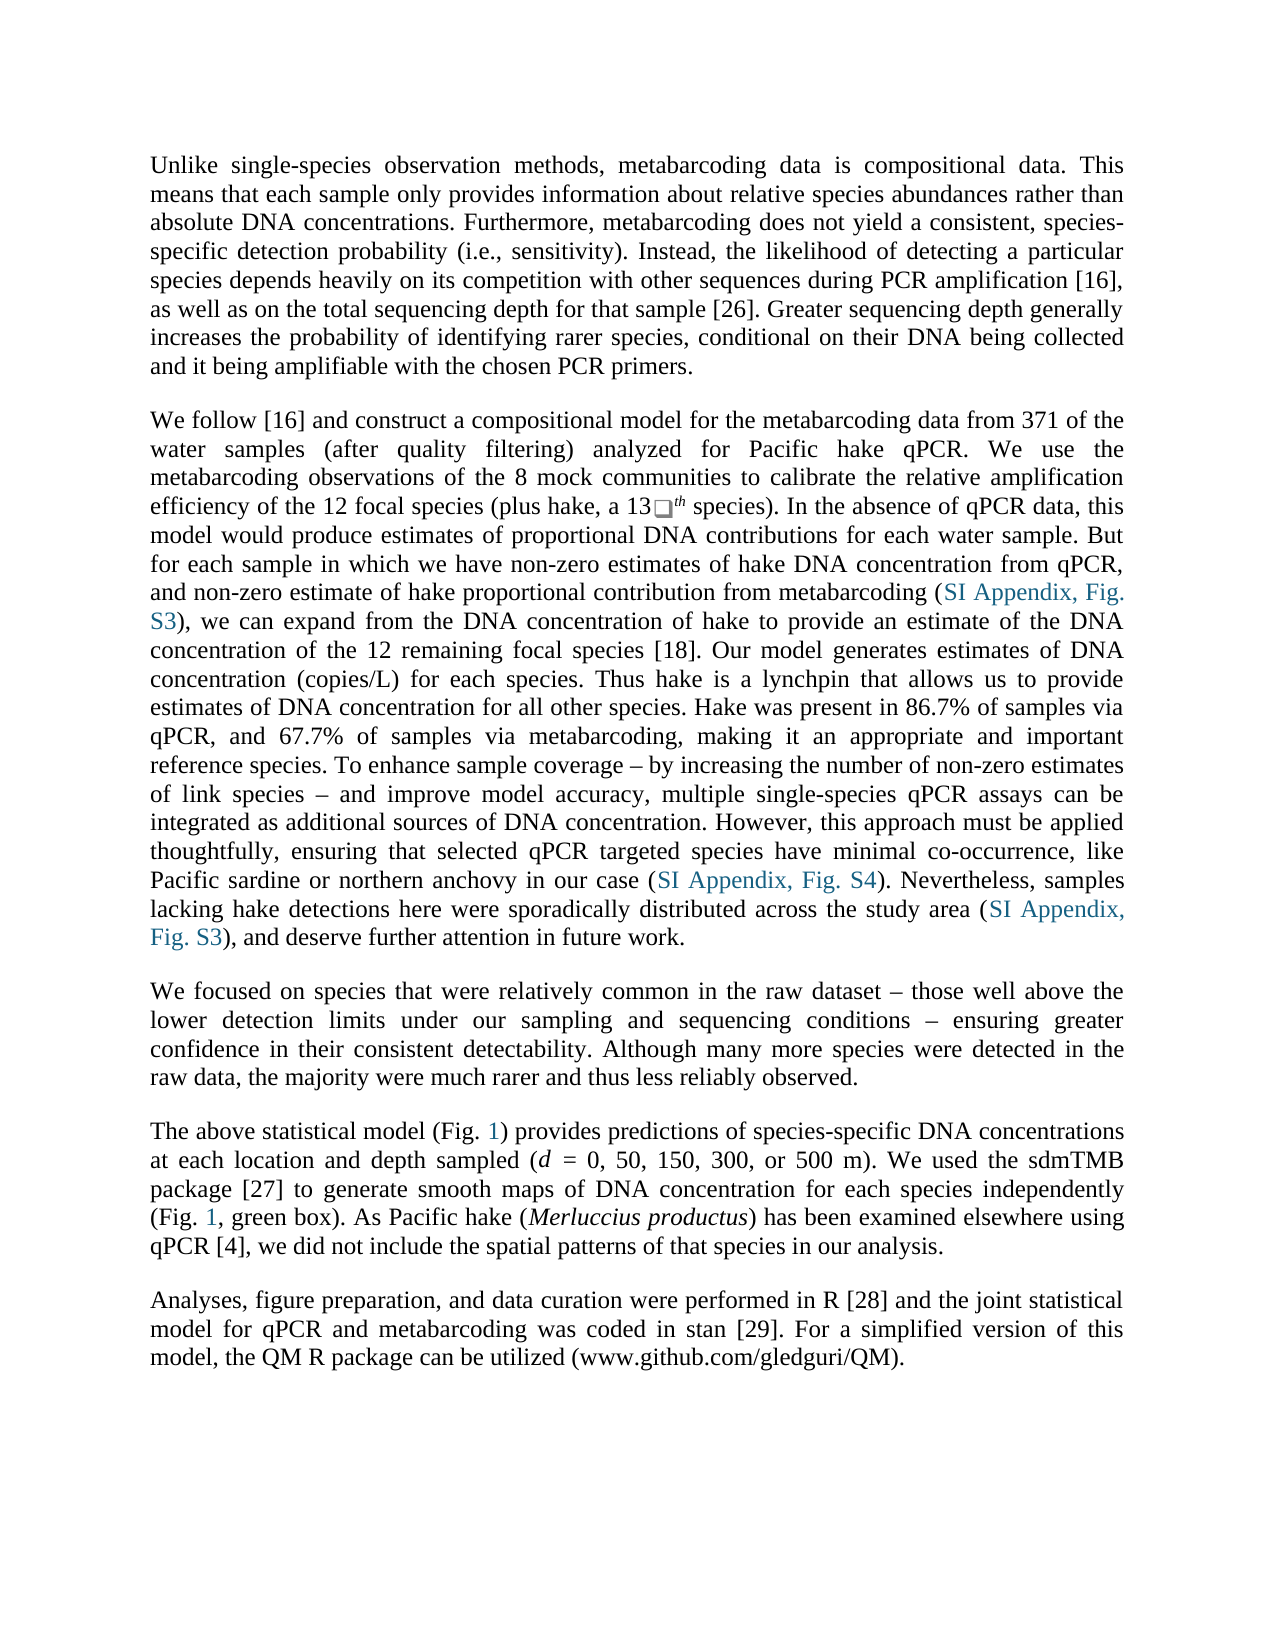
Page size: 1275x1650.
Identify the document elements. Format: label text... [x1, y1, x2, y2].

text The above statistical model (Fig. 1) provides predictions of species-specific DNA concentrations at each location and depth sampled ( = 0, 50, 150, 300, or 500 m). We used the sdmTMB package [27] to generate smooth maps of DNA concentration for each species independently (Fig. 1, green box). As Pacific hake (Merluccius productus) has been examined elsewhere using qPCR [4], we did not include the spatial patterns of that species in our analysis. [150, 1116, 1125, 1260]
text We focused on species that were relatively common in the raw dataset – those well above the lower detection limits under our sampling and sequencing conditions – ensuring greater confidence in their consistent detectability. Although many more species were detected in the raw data, the majority were much rarer and thus less reliably observed. [150, 976, 1125, 1091]
text Unlike single-species observation methods, metabarcoding data is compositional data. This means that each sample only provides information about relative species abundances rather than absolute DNA concentrations. Furthermore, metabarcoding does not yield a consistent, species-specific detection probability (i.e., sensitivity). Instead, the likelihood of detecting a particular species depends heavily on its competition with other sequences during PCR amplification [16], as well as on the total sequencing depth for that sample [26]. Greater sequencing depth generally increases the probability of identifying rarer species, conditional on their DNA being collected and it being amplifiable with the chosen PCR primers. [150, 150, 1125, 380]
text Analyses, figure preparation, and data curation were performed in R [28] and the joint statistical model for qPCR and metabarcoding was coded in stan [29]. For a simplified version of this model, the QM R package can be utilized (www.github.com/gledguri/QM). [150, 1285, 1125, 1371]
text We follow [16] and construct a compositional model for the metabarcoding data from 371 of the water samples (after quality filtering) analyzed for Pacific hake qPCR. We use the metabarcoding observations of the 8 mock communities to calibrate the relative amplification efficiency of the 12 focal species (plus hake, a 13 species). In the absence of qPCR data, this model would produce estimates of proportional DNA contributions for each water sample. But for each sample in which we have non-zero estimates of hake DNA concentration from qPCR, and non-zero estimate of hake proportional contribution from metabarcoding (SI Appendix, Fig. S3), we can expand from the DNA concentration of hake to provide an estimate of the DNA concentration of the 12 remaining focal species [18]. Our model generates estimates of DNA concentration (copies/L) for each species. Thus hake is a lynchpin that allows us to provide estimates of DNA concentration for all other species. Hake was present in 86.7% of samples via qPCR, and 67.7% of samples via metabarcoding, making it an appropriate and important reference species. To enhance sample coverage – by increasing the number of non-zero estimates of link species – and improve model accuracy, multiple single-species qPCR assays can be integrated as additional sources of DNA concentration. However, this approach must be applied thoughtfully, ensuring that selected qPCR targeted species have minimal co-occurrence, like Pacific sardine or northern anchovy in our case (SI Appendix, Fig. S4). Nevertheless, samples lacking hake detections here were sporadically distributed across the study area (SI Appendix, Fig. S3), and deserve further attention in future work. [150, 405, 1125, 951]
